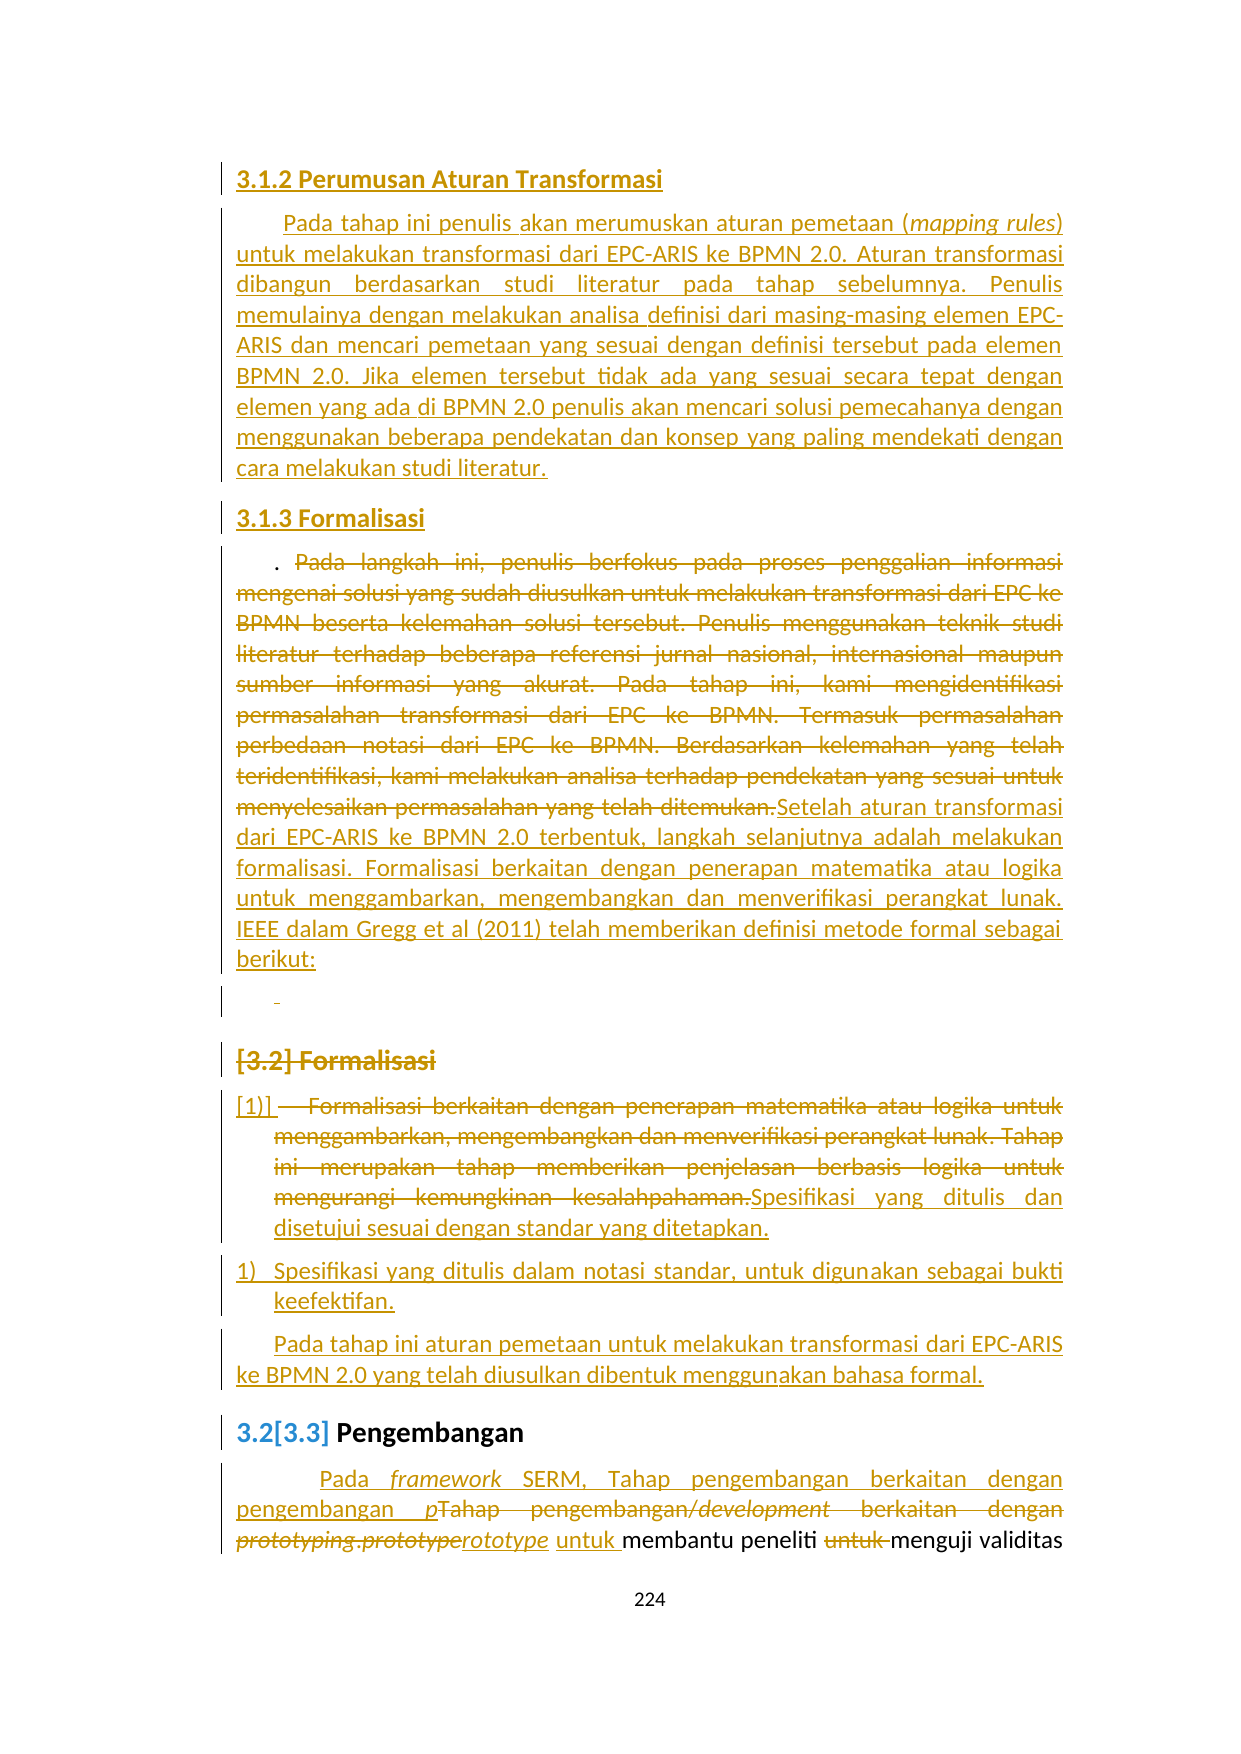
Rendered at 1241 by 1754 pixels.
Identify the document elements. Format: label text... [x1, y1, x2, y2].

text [236, 1511, 1063, 1554]
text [236, 1463, 1063, 1519]
subtitle Pengembangan [236, 1414, 1063, 1450]
